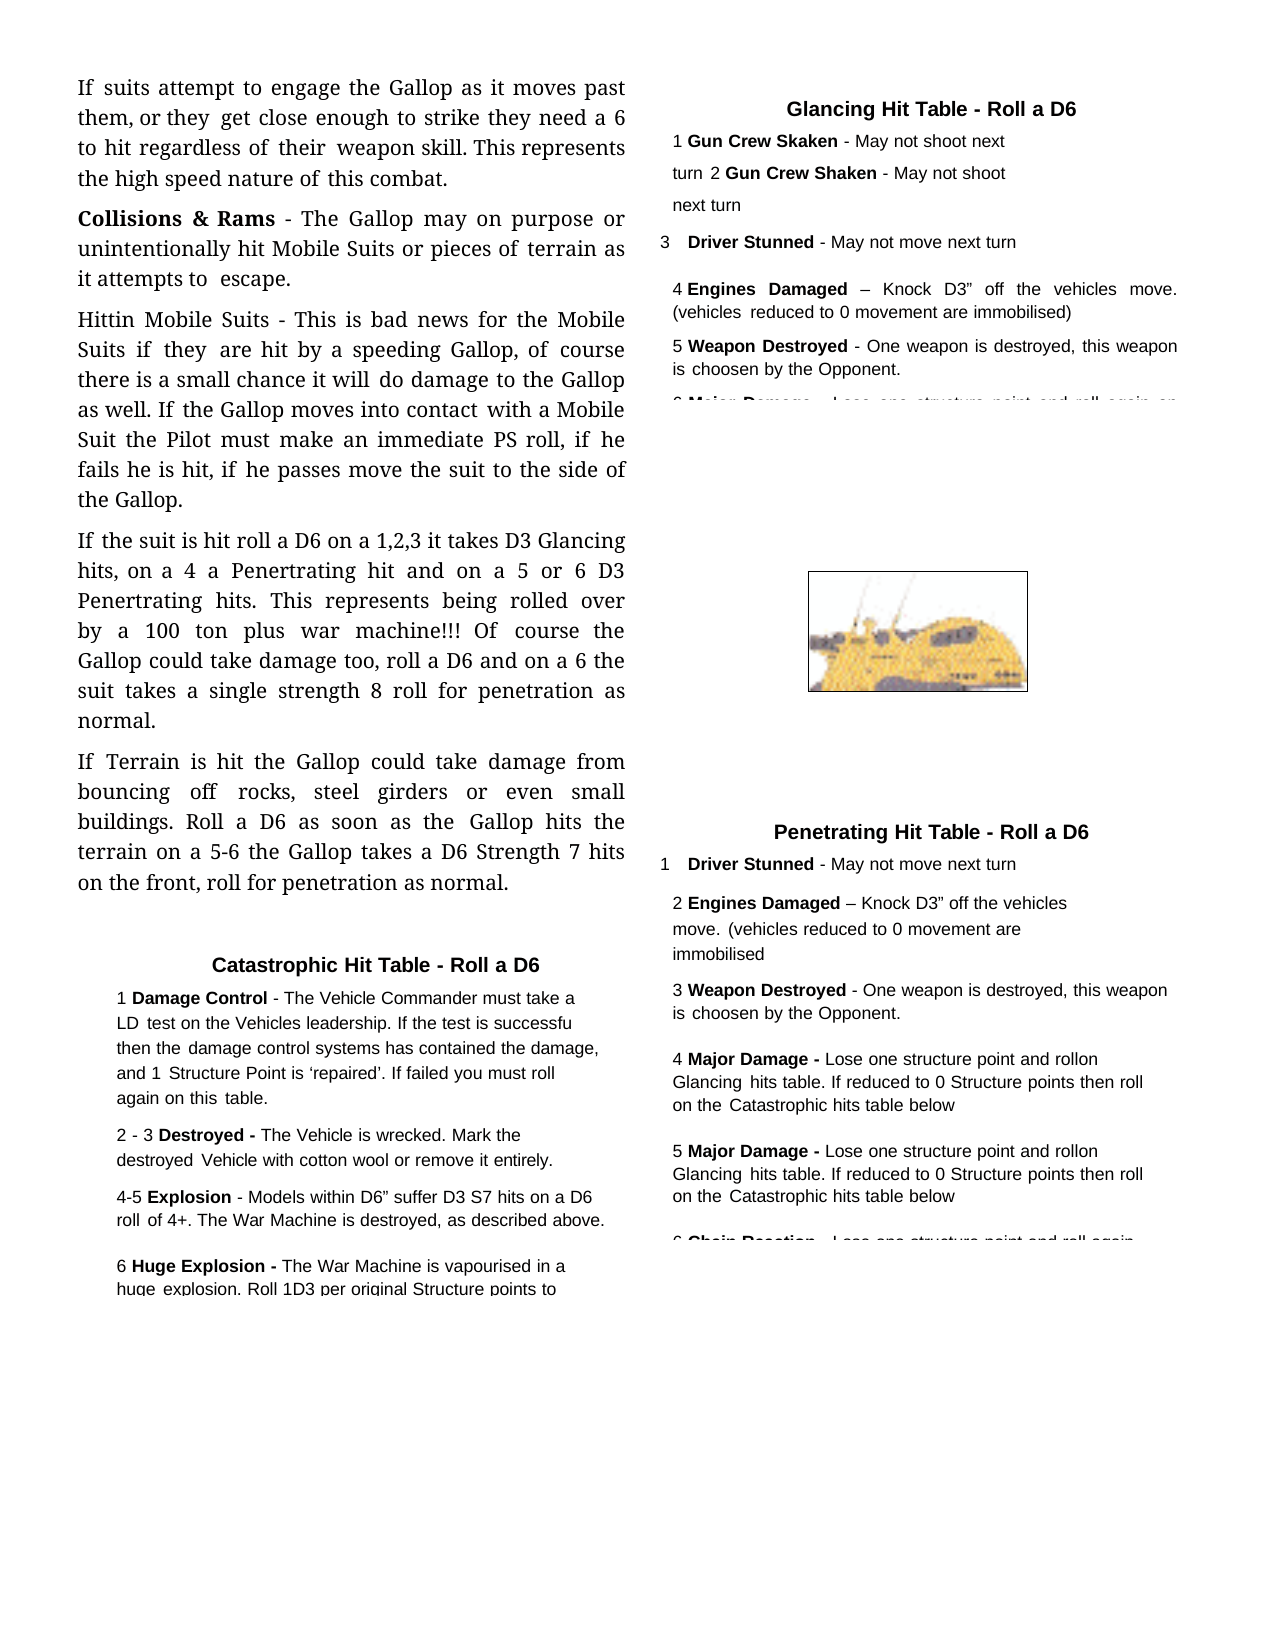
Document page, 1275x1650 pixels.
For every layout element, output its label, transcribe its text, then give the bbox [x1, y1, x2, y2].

subtitle If suits attempt to engage the Gallop as it moves past them, or they get close enough to strike they need a 6 to hit regardless of their weapon skill. This represents the high speed nature of this combat. [77, 73, 626, 192]
subtitle If Terrain is hit the Gallop could take damage from bouncing off rocks, steel girders or even small buildings. Roll a D6 as soon as the Gallop hits the terrain on a 5-6 the Gallop takes a D6 Strength 7 hits on the front, roll for penetration as normal. [77, 747, 625, 896]
picture [809, 572, 1027, 691]
text Collisions & Rams - The Gallop may on purpose or unintentionally hit Mobile Suits or pieces of terrain as it attempts to escape. [77, 204, 625, 293]
text If the suit is hit roll a D6 on a 1,2,3 it takes D3 Glancing hits, on a 4 a Penertrating hit and on a 5 or 6 D3 Penertrating hits. This represents being rolled over by a 100 ton plus war machine!!! Of course the Gallop could take damage too, roll a D6 and on a 6 the suit takes a single strength 8 roll for penetration as normal. [77, 526, 625, 735]
text Hittin Mobile Suits - This is bad news for the Mobile Suits if they are hit by a speeding Gallop, of course there is a small chance it will do damage to the Gallop as well. If the Gallop moves into contact with a Mobile Suit the Pilot must make an immediate PS roll, if he fails he is hit, if he passes move the suit to the side of the Gallop. [77, 305, 626, 514]
